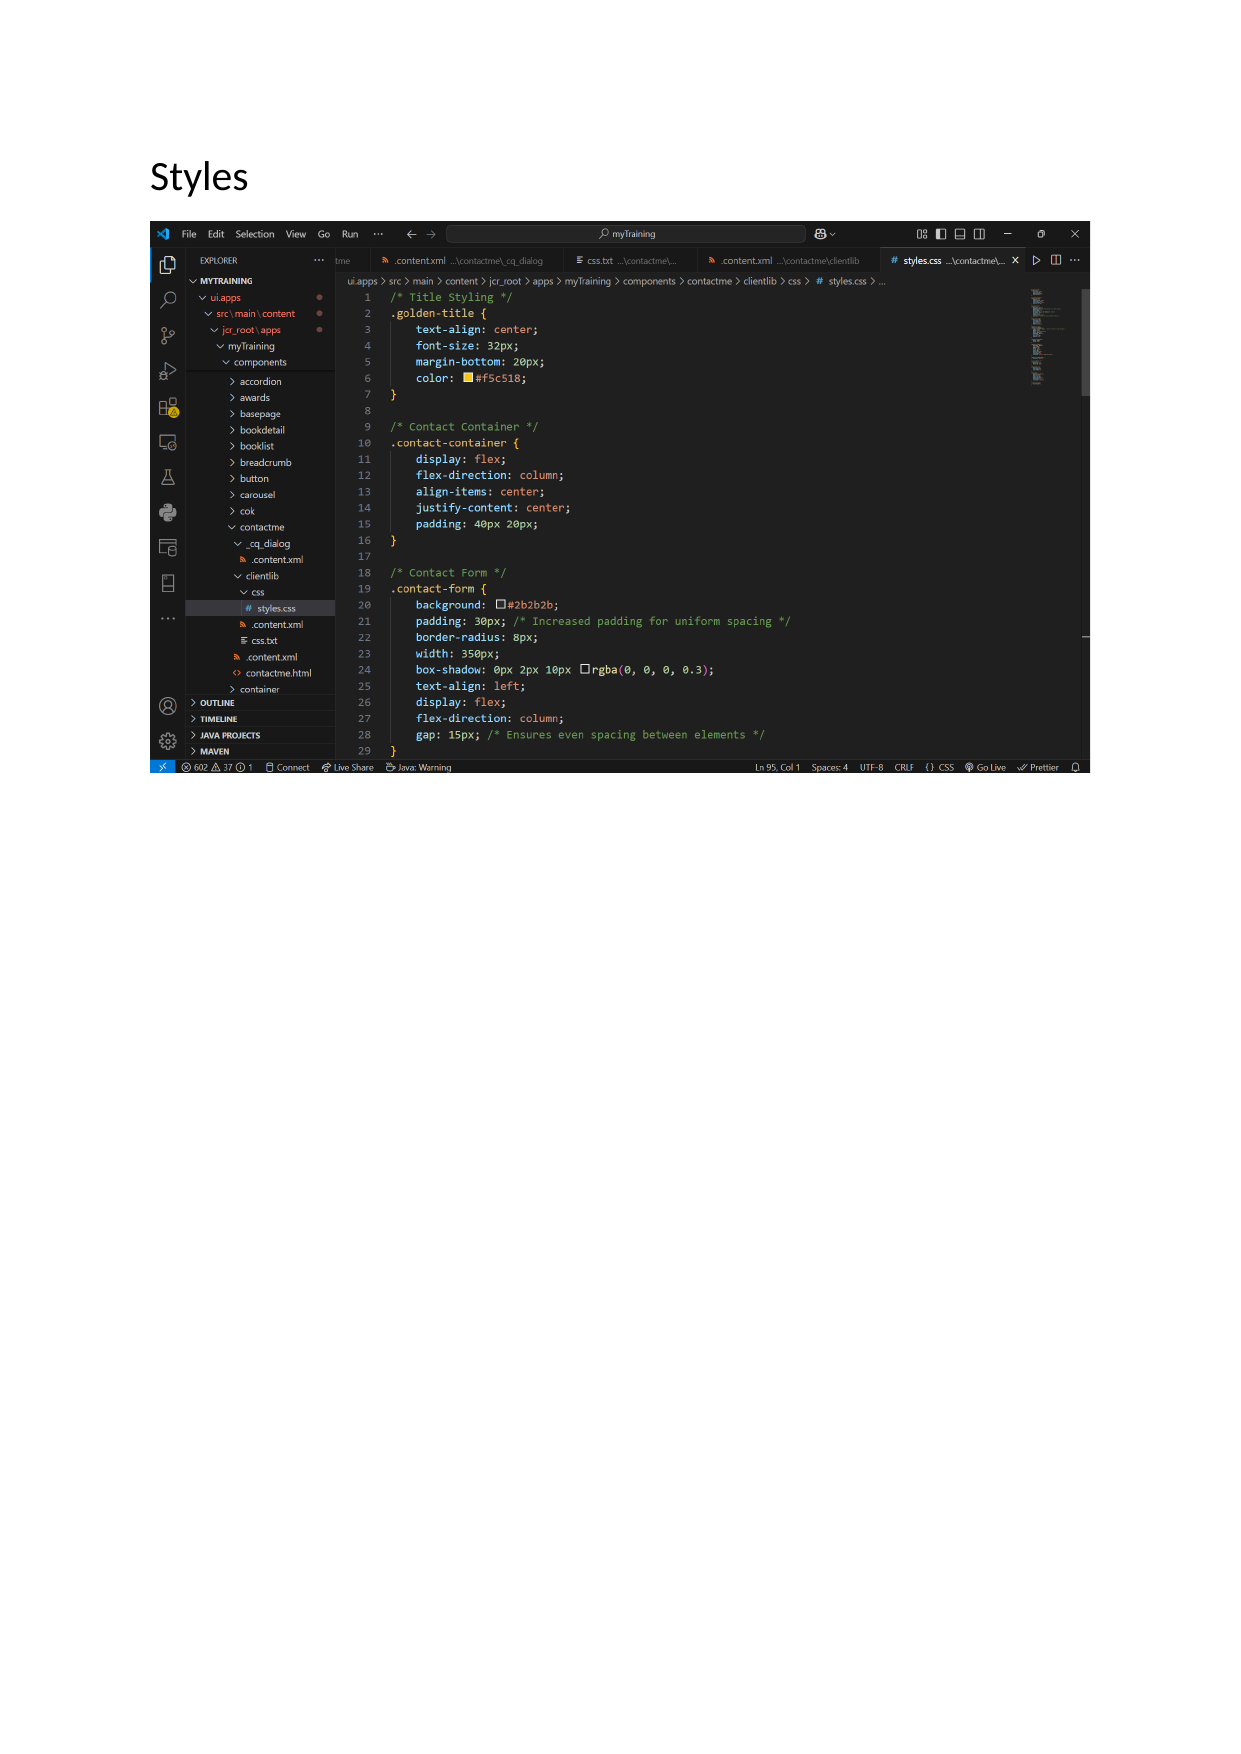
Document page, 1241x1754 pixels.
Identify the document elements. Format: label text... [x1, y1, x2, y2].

picture [150, 221, 1091, 773]
text Styles [150, 150, 1090, 201]
